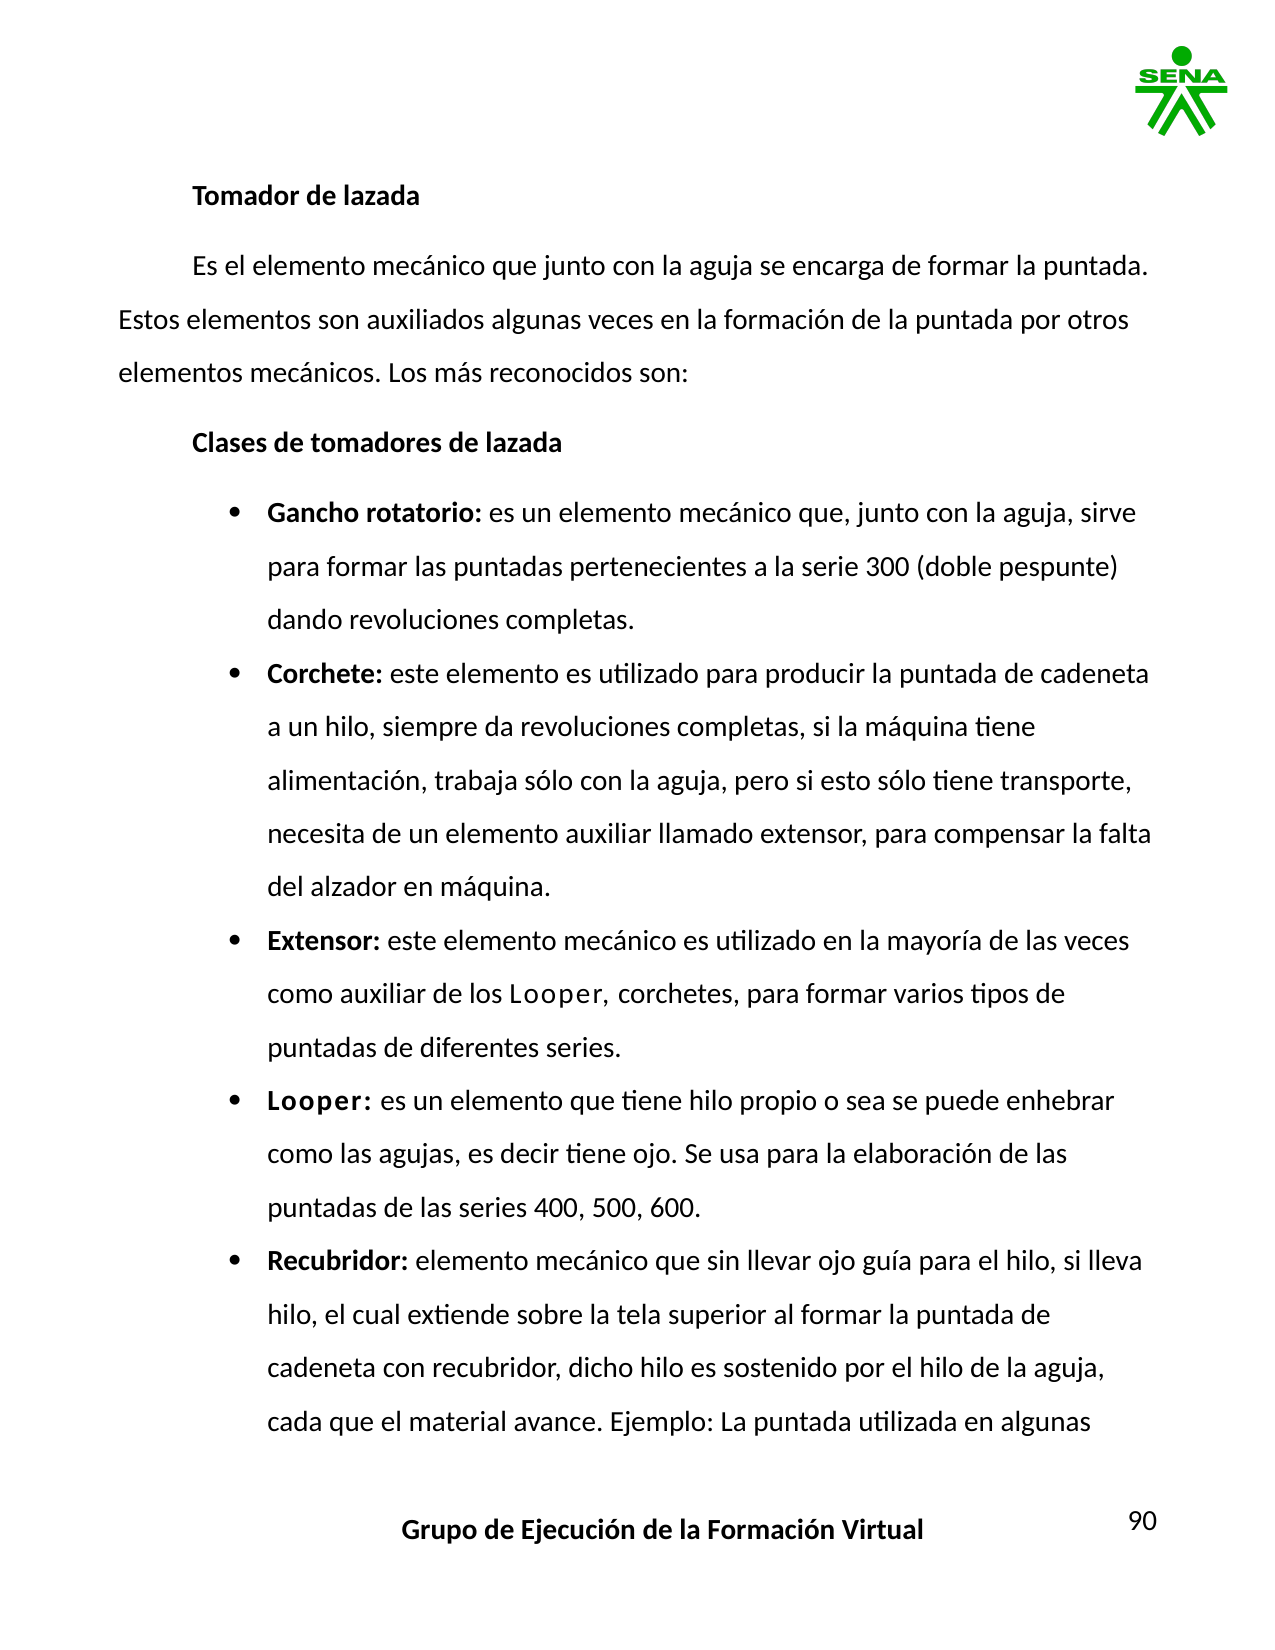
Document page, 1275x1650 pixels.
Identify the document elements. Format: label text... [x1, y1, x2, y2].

list Gancho rotatorio: es un elemento mecánico que, junto con la aguja, sirve para formar las puntadas pertenecientes a la serie 300 (doble pespunte) dando revoluciones completas. [229, 494, 1157, 637]
list Looper: es un elemento que tiene hilo propio o sea se puede enhebrar como las agujas, es decir tiene ojo. Se usa para la elaboración de las puntadas de las series 400, 500, 600. [229, 1082, 1157, 1225]
picture [1135, 46, 1228, 136]
list Extensor: este elemento mecánico es utilizado en la mayoría de las veces como auxiliar de los Looper, corchetes, para formar varios tipos de puntadas de diferentes series. [229, 922, 1157, 1064]
list Corchete: este elemento es utilizado para producir la puntada de cadeneta a un hilo, siempre da revoluciones completas, si la máquina tiene alimentación, trabaja sólo con la aguja, pero si esto sólo tiene transporte, necesita de un elemento auxiliar llamado extensor, para compensar la falta del alzador en máquina. [229, 655, 1157, 904]
text Es el elemento mecánico que junto con la aguja se encarga de formar la puntada. Estos elementos son auxiliados algunas veces en la formación de la puntada por otros elementos mecánicos. Los más reconocidos son: [118, 247, 1157, 390]
text Clases de tomadores de lazada [118, 424, 1157, 460]
text Tomador de lazada [118, 177, 1157, 213]
